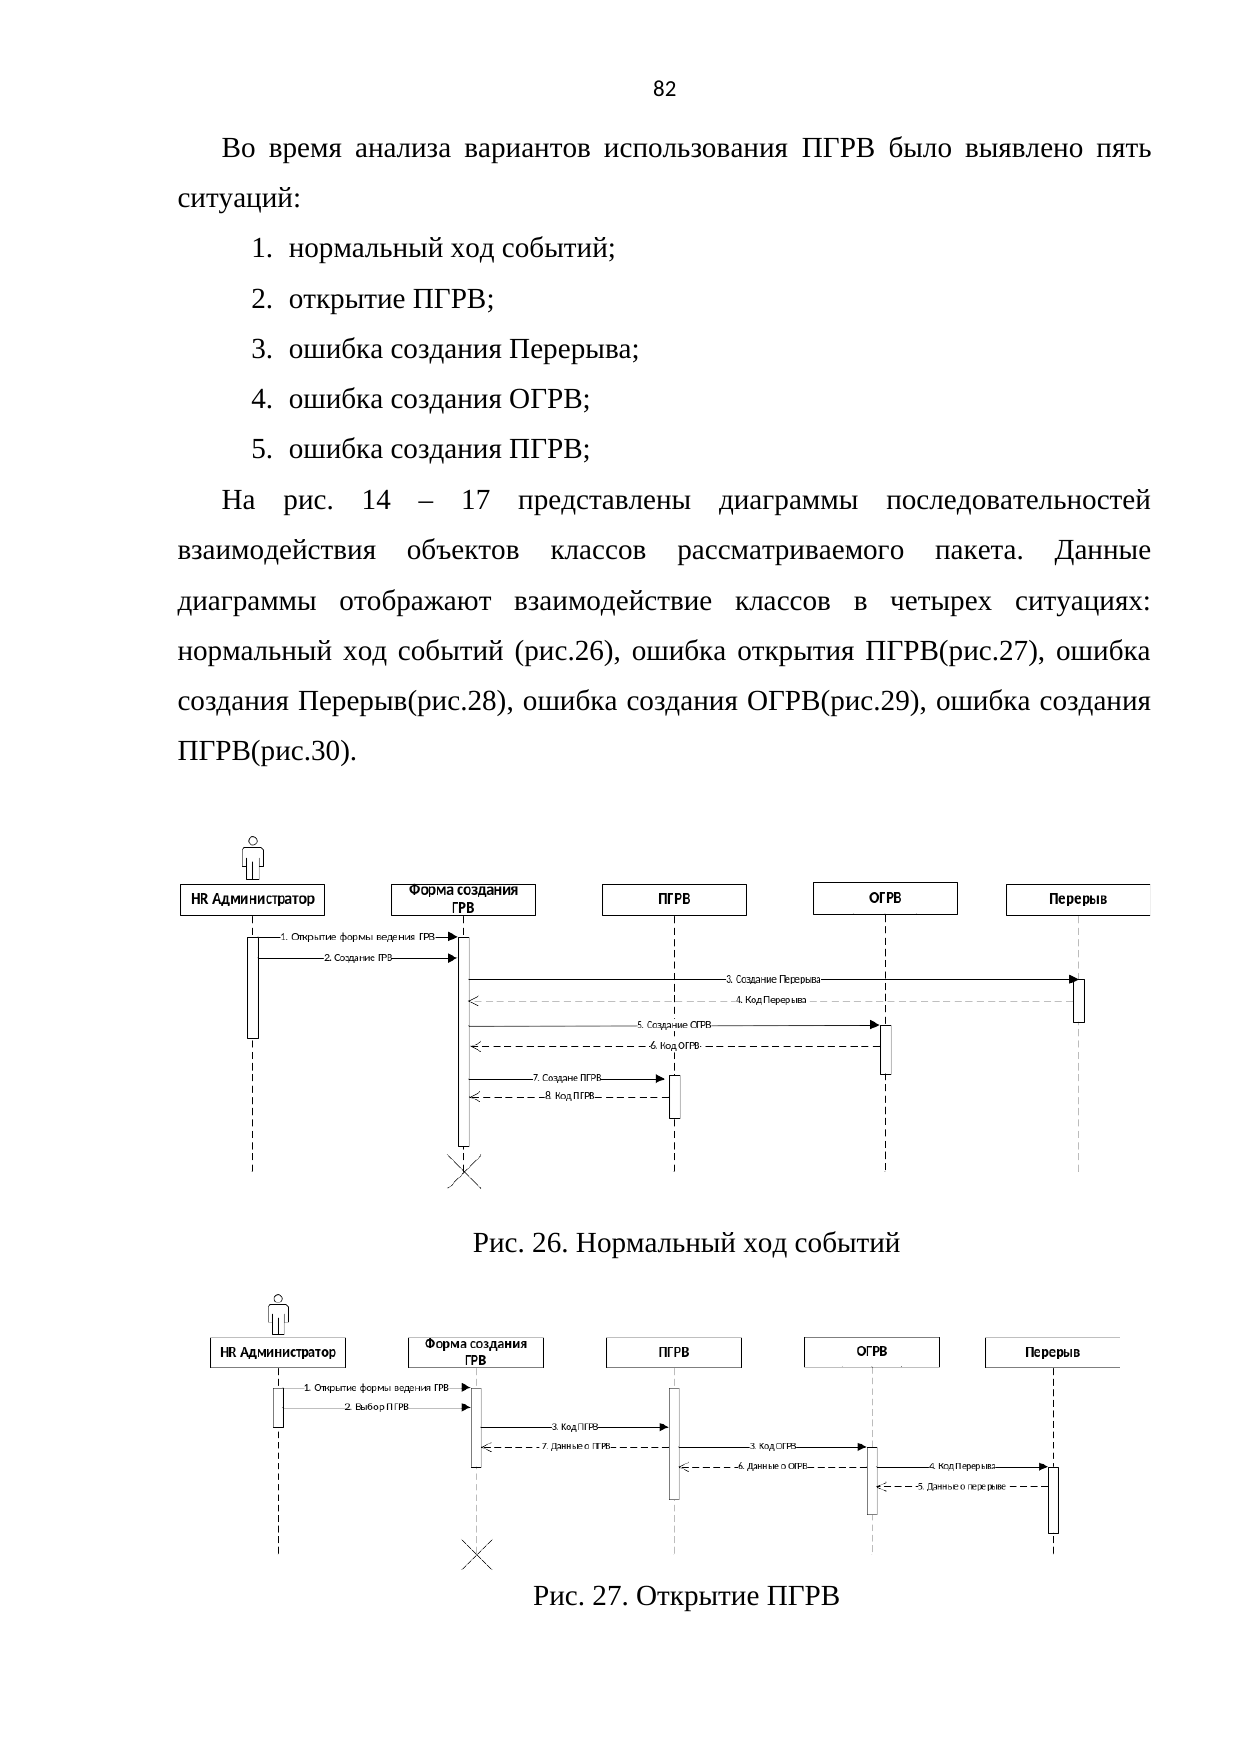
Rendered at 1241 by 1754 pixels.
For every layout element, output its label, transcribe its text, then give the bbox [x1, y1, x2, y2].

text Рис. 26. Нормальный ход событий [177, 1225, 1152, 1259]
list ошибка создания ПГРВ; [251, 432, 1152, 465]
text На рис. 14 – 17 представлены диаграммы последовательностей взаимодействия объектов классов рассматриваемого пакета. Данные диаграммы отображают взаимодействие классов в четырех ситуациях: нормальный ход событий (рис.26), ошибка открытия ПГРВ(рис.27), ошибка создания Перерыв(рис.28), ошибка создания ОГРВ(рис.29), ошибка создания ПГРВ(рис.30). [177, 482, 1152, 767]
list нормальный ход событий; [251, 230, 1152, 264]
text Рис. 27. Открытие ПГРВ [177, 1578, 1152, 1612]
list ошибка создания Перерыва; [251, 331, 1152, 364]
list ошибка создания ОГРВ; [251, 381, 1152, 415]
list открытие ПГРВ; [251, 281, 1152, 314]
text Во время анализа вариантов использования ПГРВ было выявлено пять ситуаций: [177, 130, 1152, 214]
